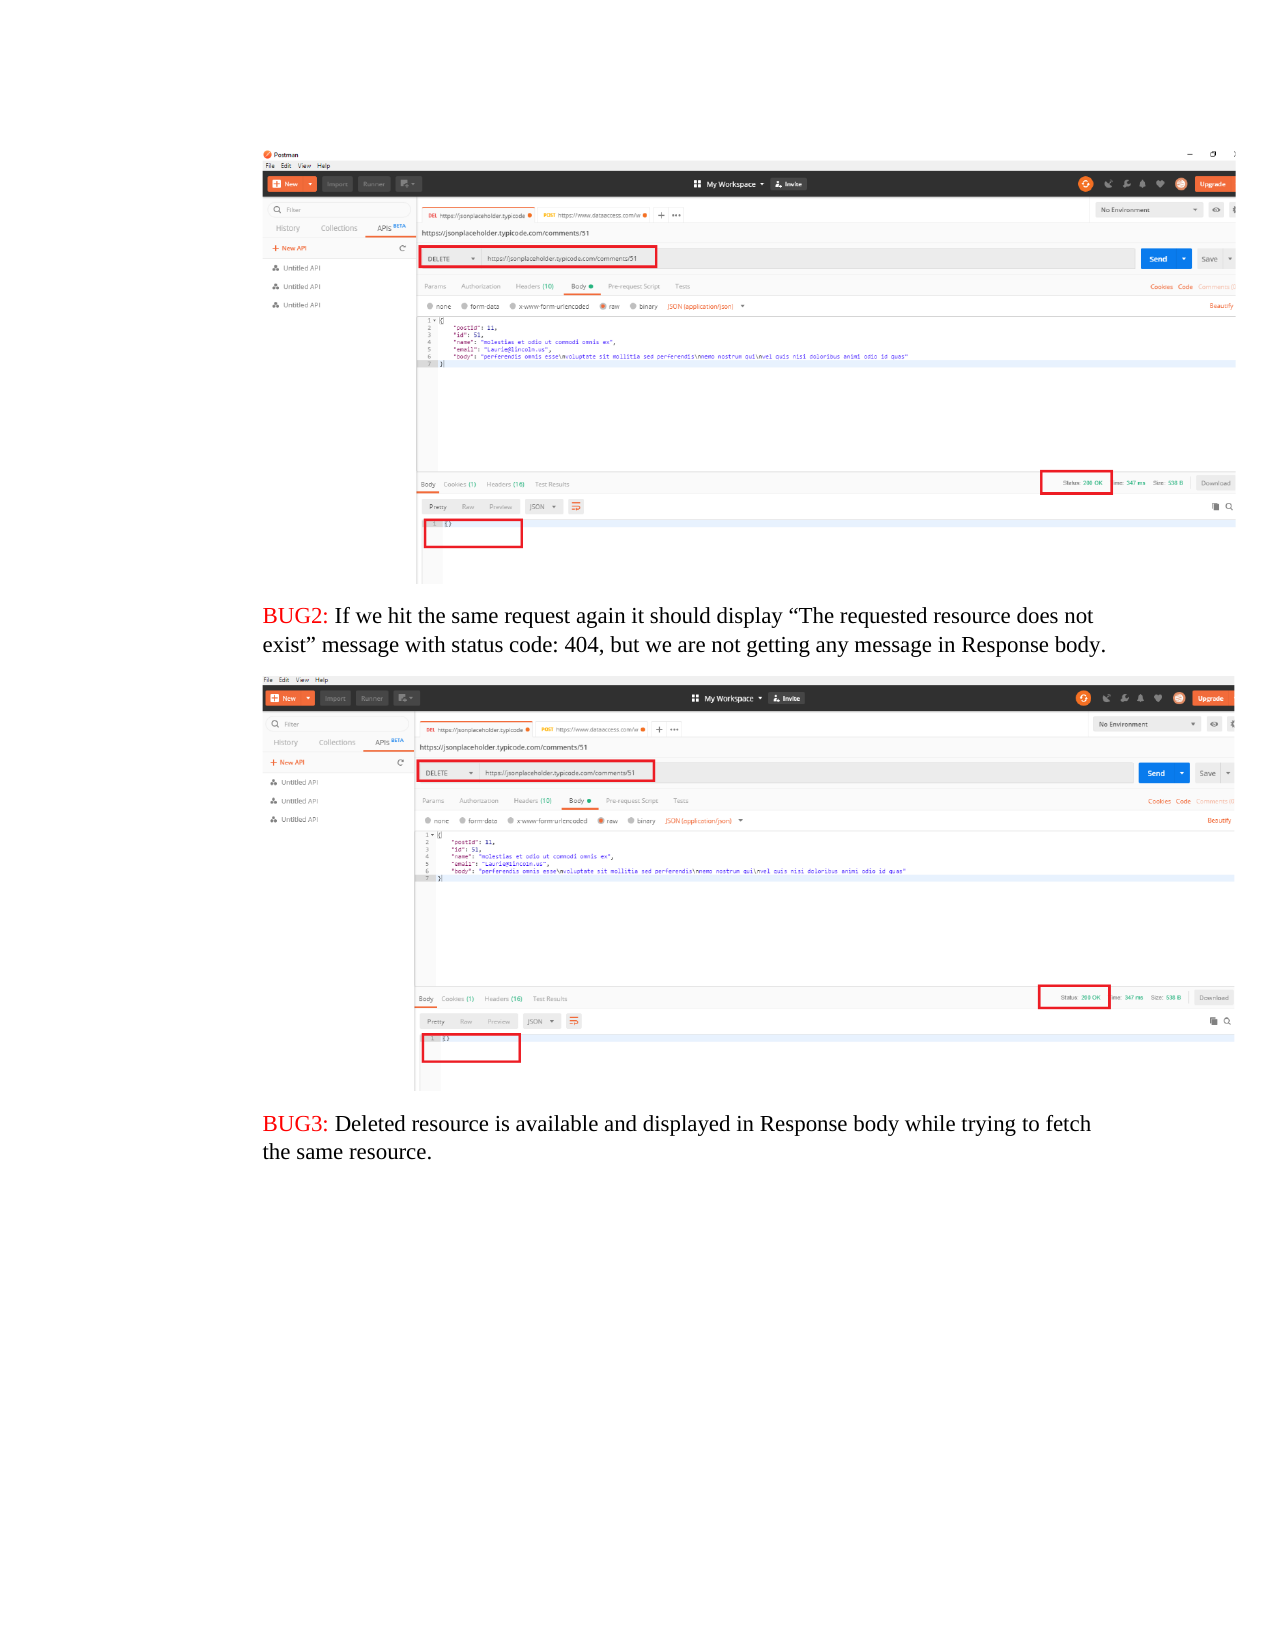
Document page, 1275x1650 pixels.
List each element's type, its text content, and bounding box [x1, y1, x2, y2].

picture [262, 676, 1235, 1091]
text BUG3: Deleted resource is available and displayed in Response body while trying to fetch the same resource. [262, 1109, 1125, 1164]
picture [262, 150, 1236, 584]
text BUG2: If we hit the same request again it should display “The requested resource does not exist” message with status code: 404, but we are not getting any message in Response body. [262, 602, 1125, 657]
